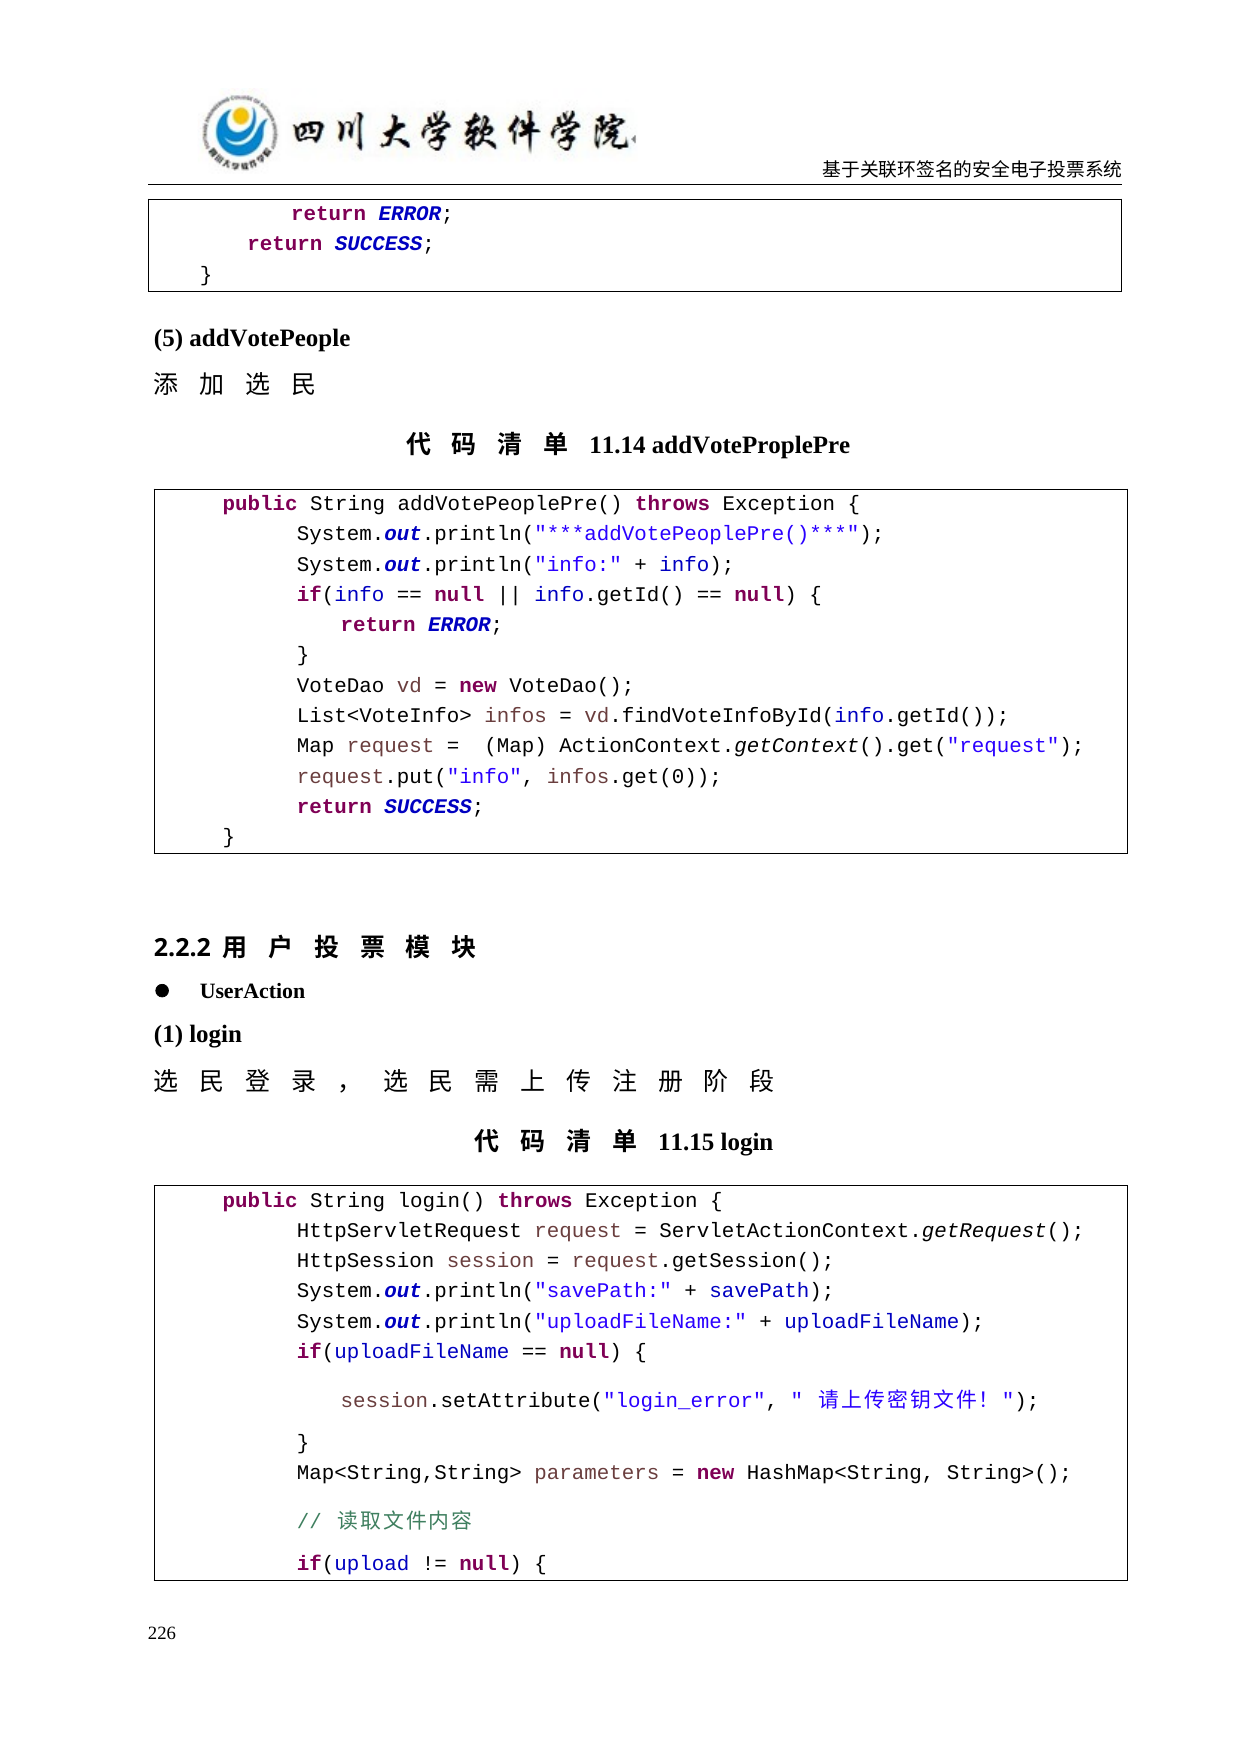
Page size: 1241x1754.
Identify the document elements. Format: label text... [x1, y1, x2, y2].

text 代码清单11.15 login [154, 1109, 1116, 1170]
text 2.2.2 用户投票模块 [154, 915, 1116, 976]
text (5) addVotePeople [154, 322, 1116, 352]
text 添加选民 [154, 352, 1116, 413]
list UserAction [154, 976, 1116, 1006]
picture [197, 88, 639, 177]
text 代码清单11.14 addVoteProplePre [154, 413, 1116, 473]
text (1) login [154, 1018, 1116, 1049]
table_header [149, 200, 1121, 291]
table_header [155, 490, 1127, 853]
text 选民登录，选民需上传注册阶段 [154, 1049, 1116, 1109]
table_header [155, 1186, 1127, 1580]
